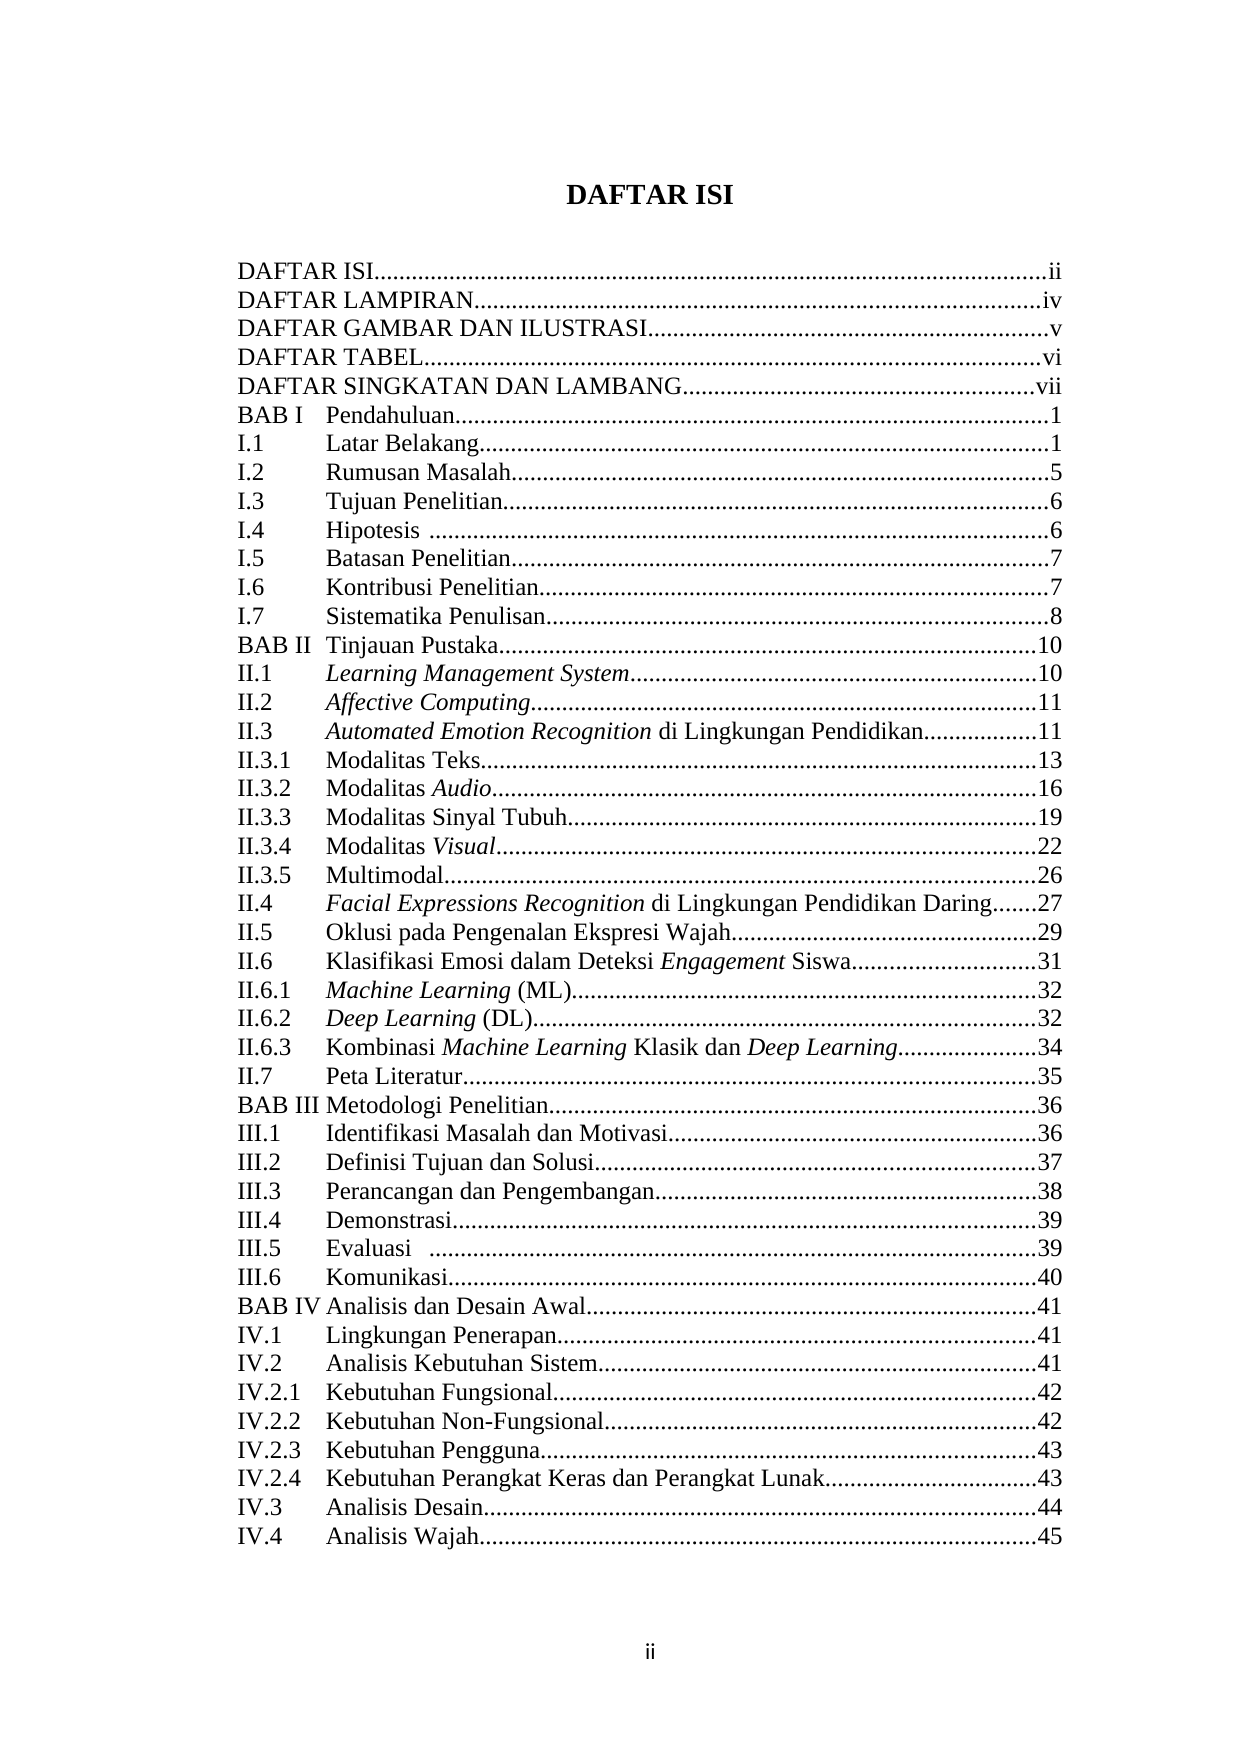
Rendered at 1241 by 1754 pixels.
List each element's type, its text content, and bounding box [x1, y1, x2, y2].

text IV.4 Analisis Wajah 45 [237, 1521, 1063, 1550]
text IV.2.2 Kebutuhan Non-Fungsional 42 [237, 1406, 1063, 1435]
text I.4 Hipotesis 6 [237, 515, 1063, 543]
text BAB III Metodologi Penelitian 36 [237, 1090, 1063, 1118]
text DAFTAR ISI [237, 177, 1063, 211]
text III.4 Demonstrasi 39 [237, 1205, 1063, 1233]
text IV.2.4 Kebutuhan Perangkat Keras dan Perangkat Lunak 43 [237, 1463, 1063, 1492]
text IV.2.1 Kebutuhan Fungsional 42 [237, 1377, 1063, 1406]
text II.3.1 Modalitas Teks 13 [237, 745, 1063, 773]
text BAB IV Analisis dan Desain Awal 41 [237, 1291, 1063, 1320]
text II.6.1 Machine Learning (ML) 32 [237, 975, 1063, 1003]
text IV.3 Analisis Desain 44 [237, 1492, 1063, 1521]
text II.3.5 Multimodal 26 [237, 860, 1063, 888]
text I.5 Batasan Penelitian 7 [237, 543, 1063, 572]
text III.2 Definisi Tujuan dan Solusi 37 [237, 1147, 1063, 1176]
text DAFTAR LAMPIRAN iv [237, 285, 1063, 313]
text DAFTAR SINGKATAN DAN LAMBANG vii [237, 371, 1063, 400]
text IV.2 Analisis Kebutuhan Sistem 41 [237, 1348, 1063, 1377]
text III.6 Komunikasi 40 [237, 1262, 1063, 1291]
text I.2 Rumusan Masalah 5 [237, 457, 1063, 486]
text II.3.3 Modalitas Sinyal Tubuh 19 [237, 802, 1063, 831]
text II.6.3 Kombinasi Machine Learning Klasik dan Deep Learning 34 [237, 1032, 1063, 1061]
text III.3 Perancangan dan Pengembangan 38 [237, 1176, 1063, 1205]
text II.3.4 Modalitas Visual 22 [237, 831, 1063, 860]
text I.3 Tujuan Penelitian 6 [237, 486, 1063, 515]
text DAFTAR GAMBAR DAN ILUSTRASI v [237, 313, 1063, 342]
text DAFTAR ISI ii [237, 256, 1063, 285]
text IV.1 Lingkungan Penerapan 41 [237, 1320, 1063, 1348]
text III.5 Evaluasi 39 [237, 1233, 1063, 1262]
text II.1 Learning Management System 10 [237, 658, 1063, 687]
text II.4 Facial Expressions Recognition di Lingkungan Pendidikan Daring 27 [237, 888, 1063, 917]
text IV.2.3 Kebutuhan Pengguna 43 [237, 1435, 1063, 1463]
text I.7 Sistematika Penulisan 8 [237, 601, 1063, 630]
text I.6 Kontribusi Penelitian 7 [237, 572, 1063, 601]
text II.5 Oklusi pada Pengenalan Ekspresi Wajah 29 [237, 917, 1063, 946]
text II.3.2 Modalitas Audio 16 [237, 773, 1063, 802]
text III.1 Identifikasi Masalah dan Motivasi 36 [237, 1118, 1063, 1147]
text II.7 Peta Literatur 35 [237, 1061, 1063, 1090]
text I.1 Latar Belakang 1 [237, 428, 1063, 457]
text II.3 Automated Emotion Recognition di Lingkungan Pendidikan 11 [237, 716, 1063, 745]
text II.6.2 Deep Learning (DL) 32 [237, 1003, 1063, 1032]
text BAB I Pendahuluan 1 [237, 400, 1063, 428]
text II.6 Klasifikasi Emosi dalam Deteksi Engagement Siswa 31 [237, 946, 1063, 975]
text BAB II Tinjauan Pustaka 10 [237, 630, 1063, 658]
text DAFTAR TABEL vi [237, 342, 1063, 371]
text II.2 Affective Computing 11 [237, 687, 1063, 716]
